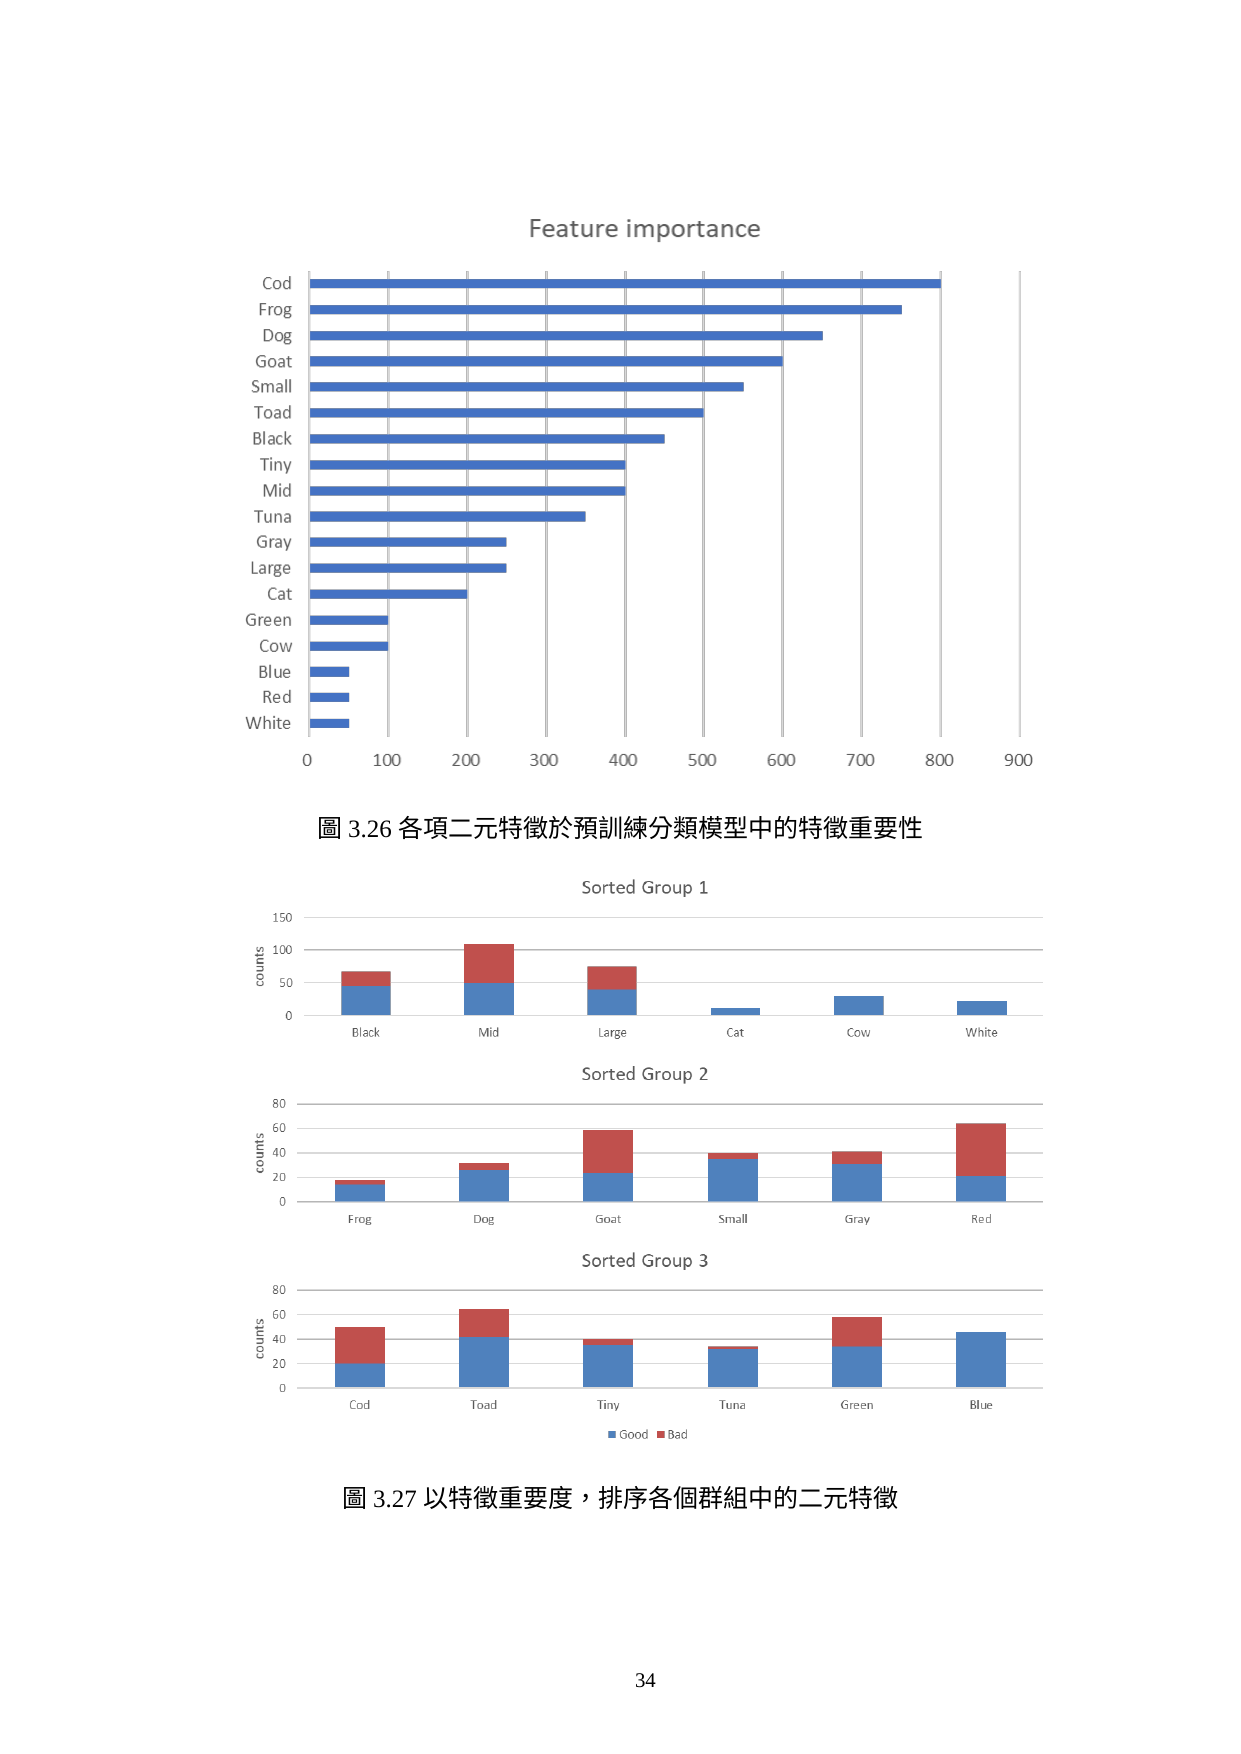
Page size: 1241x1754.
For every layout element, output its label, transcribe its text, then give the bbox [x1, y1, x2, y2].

picture [231, 193, 1059, 785]
picture [231, 863, 1059, 1455]
